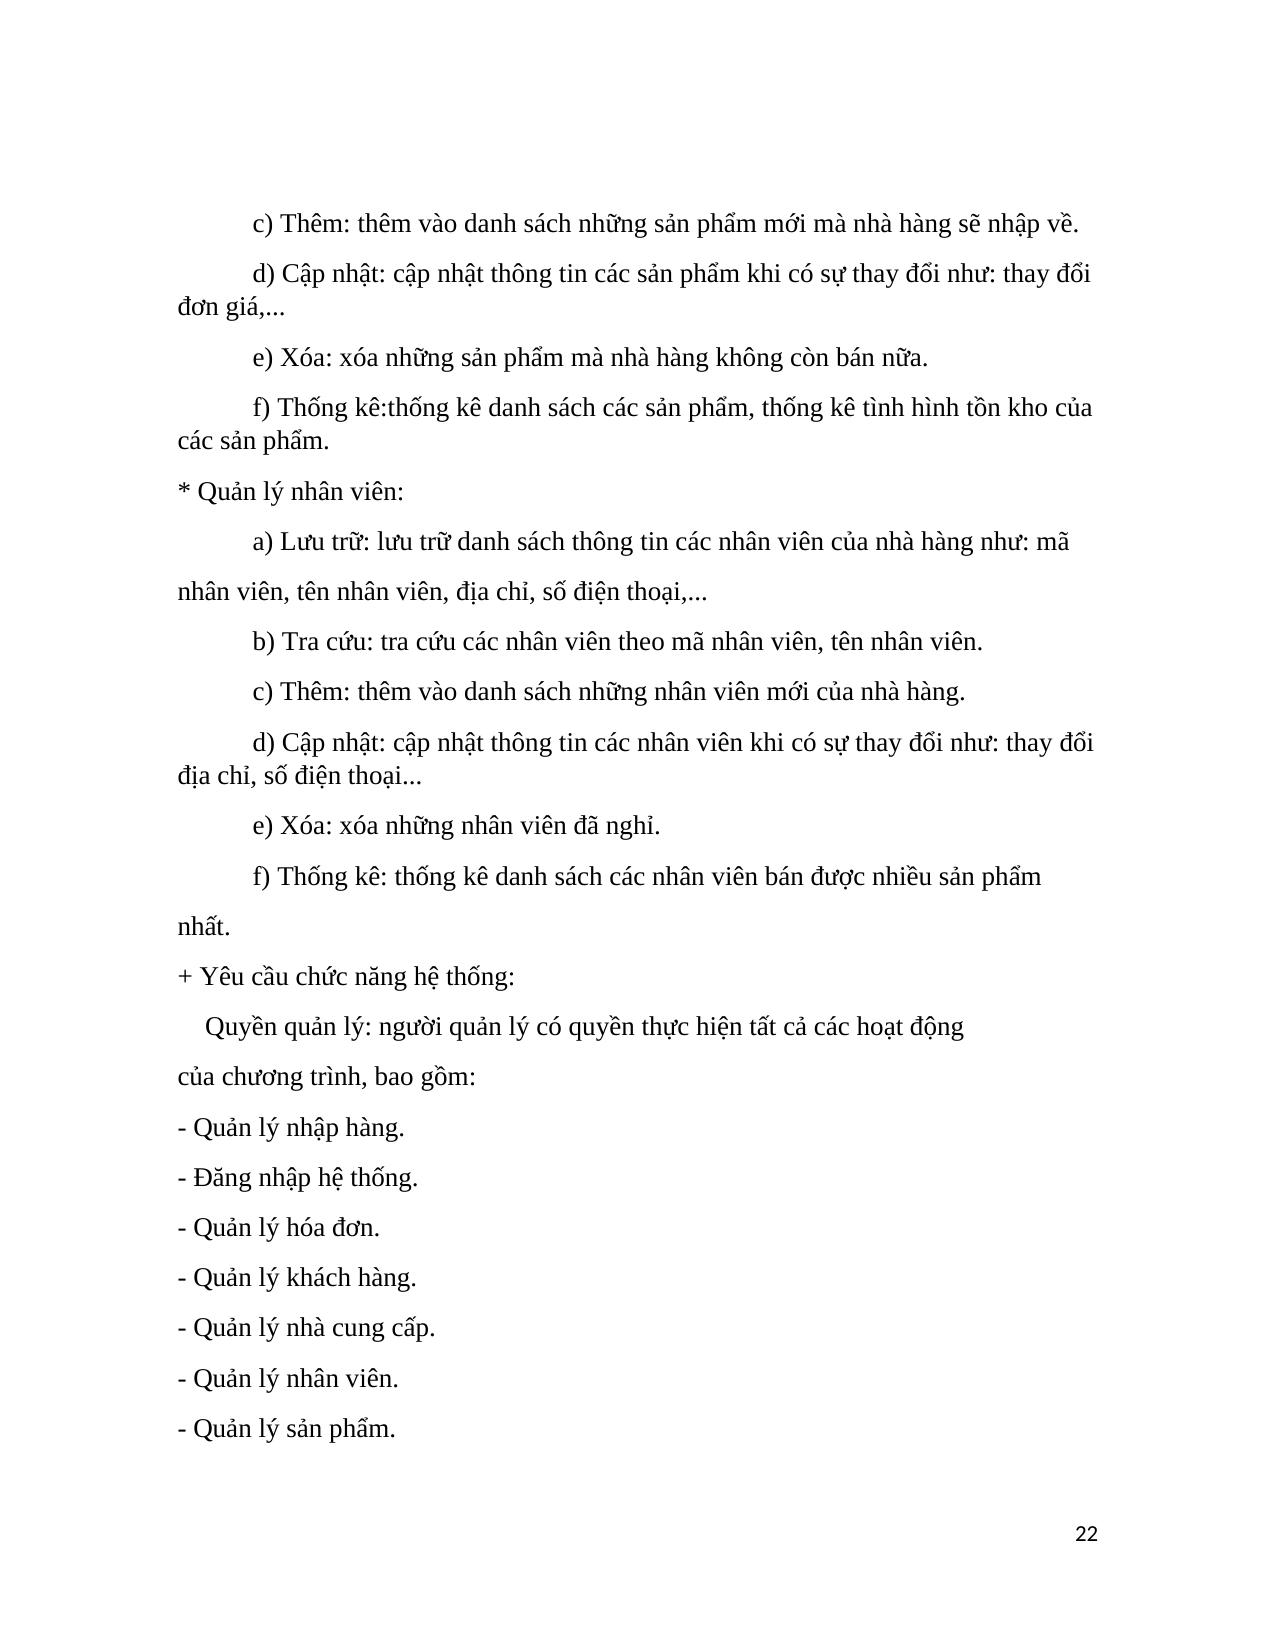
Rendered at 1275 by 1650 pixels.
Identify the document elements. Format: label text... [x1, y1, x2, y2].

text nhất. [177, 910, 1098, 941]
text - Đăng nhập hệ thống. [177, 1161, 1098, 1192]
text  Quyền quản lý: người quản lý có quyền thực hiện tất cả các hoạt động [177, 1010, 1098, 1041]
text - Quản lý sản phẩm. [177, 1412, 1098, 1443]
text - Quản lý nhà cung cấp. [177, 1312, 1098, 1343]
text c) Thêm: thêm vào danh sách những nhân viên mới của nhà hàng. [177, 676, 1098, 707]
text e) Xóa: xóa những sản phẩm mà nhà hàng không còn bán nữa. [177, 341, 1098, 372]
text a) Lưu trữ: lưu trữ danh sách thông tin các nhân viên của nhà hàng như: mã [177, 525, 1098, 556]
text * Quản lý nhân viên: [177, 475, 1098, 506]
text - Quản lý hóa đơn. [177, 1211, 1098, 1242]
text f) Thống kê: thống kê danh sách các nhân viên bán được nhiều sản phẩm [177, 860, 1098, 891]
text nhân viên, tên nhân viên, địa chỉ, số điện thoại,... [177, 575, 1098, 606]
text d) Cập nhật: cập nhật thông tin các nhân viên khi có sự thay đổi như: thay đổi địa chỉ, số điện thoại... [177, 726, 1098, 790]
text d) Cập nhật: cập nhật thông tin các sản phẩm khi có sự thay đổi như: thay đổi đơn giá,... [177, 257, 1098, 322]
text - Quản lý nhân viên. [177, 1362, 1098, 1393]
text + Yêu cầu chức năng hệ thống: [177, 960, 1098, 991]
text b) Tra cứu: tra cứu các nhân viên theo mã nhân viên, tên nhân viên. [177, 625, 1098, 656]
text f) Thống kê:thống kê danh sách các sản phẩm, thống kê tình hình tồn kho của các sản phẩm. [177, 391, 1098, 456]
text c) Thêm: thêm vào danh sách những sản phẩm mới mà nhà hàng sẽ nhập về. [177, 207, 1098, 238]
text - Quản lý nhập hàng. [177, 1111, 1098, 1142]
text của chương trình, bao gồm: [177, 1061, 1098, 1092]
text - Quản lý khách hàng. [177, 1261, 1098, 1292]
text e) Xóa: xóa những nhân viên đã nghỉ. [177, 809, 1098, 841]
